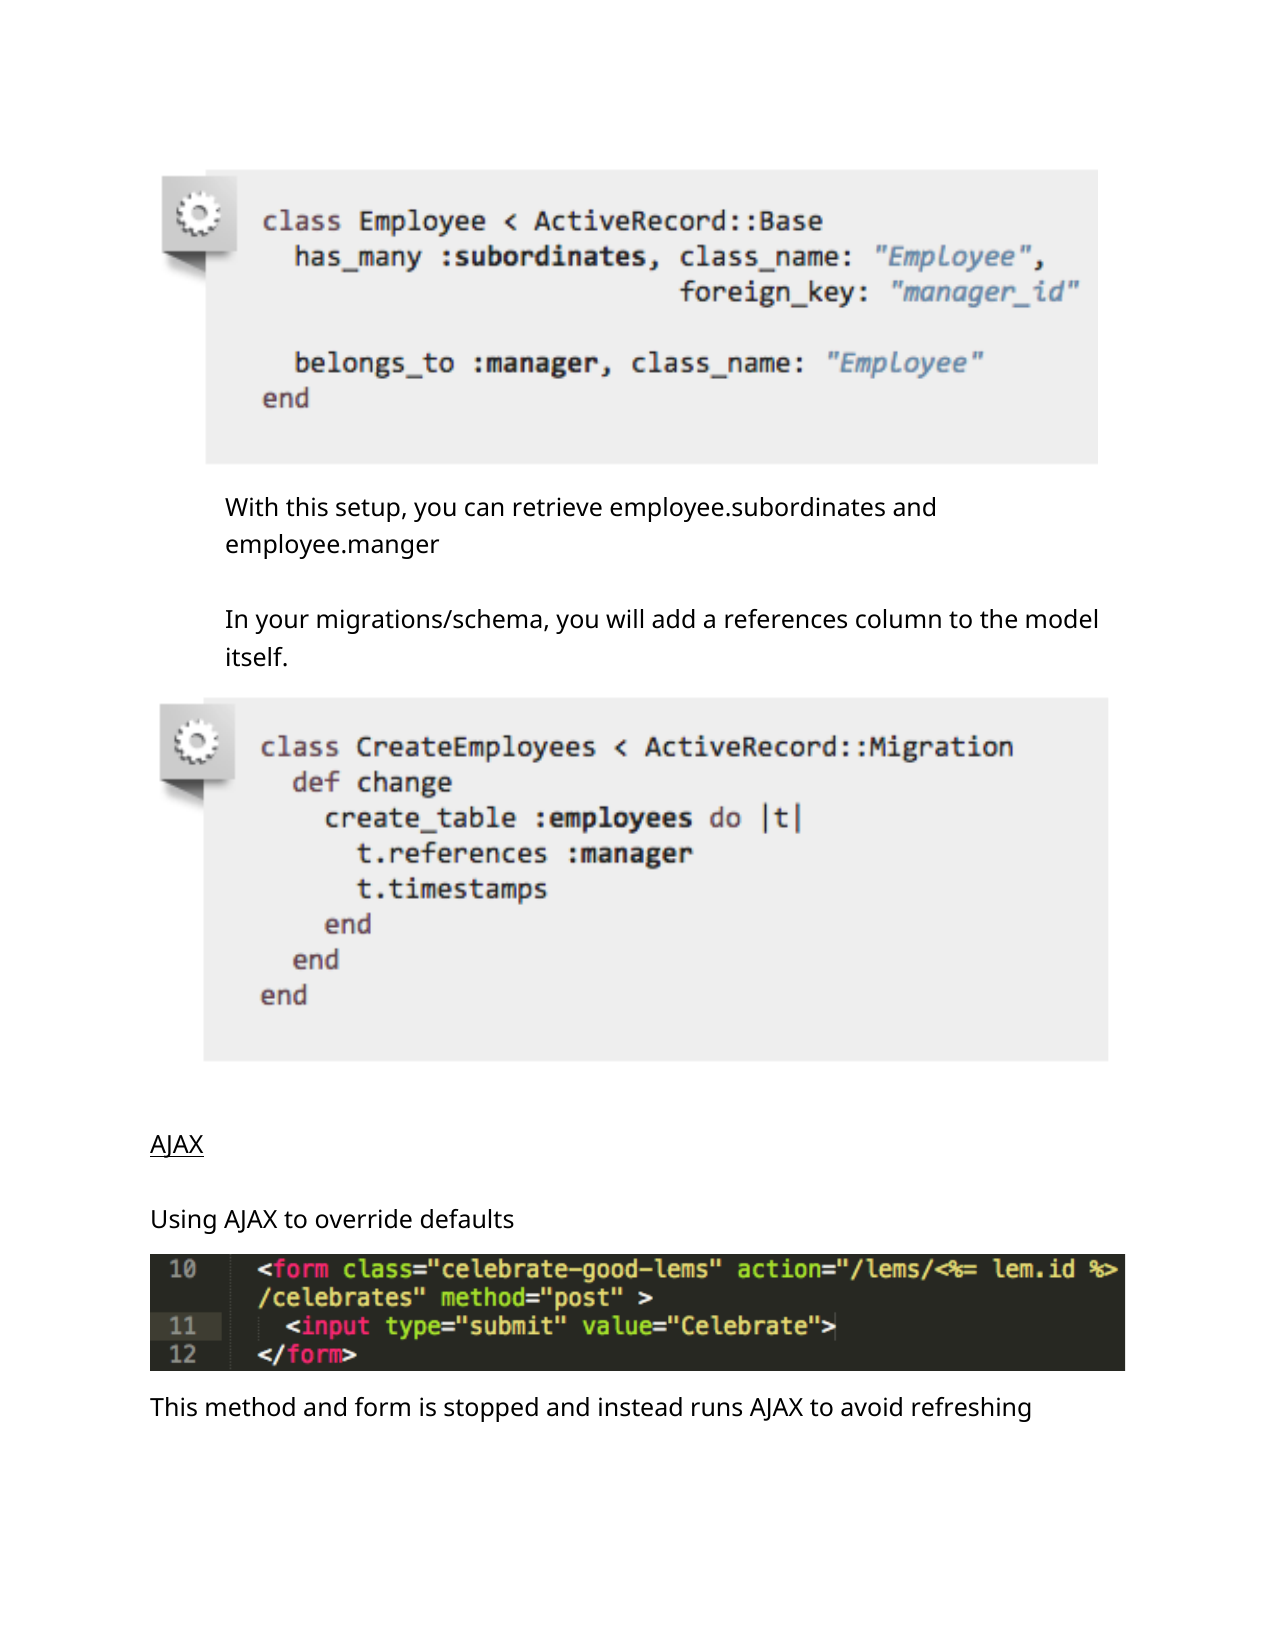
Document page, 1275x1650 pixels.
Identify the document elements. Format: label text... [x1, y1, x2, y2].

text AJAX [150, 1125, 1125, 1162]
picture [150, 1254, 1125, 1371]
picture [150, 162, 1098, 475]
text In your migrations/schema, you will add a references column to the model itself. [225, 600, 1125, 675]
text This method and form is stopped and instead runs AJAX to avoid refreshing [150, 1387, 1125, 1425]
picture [150, 692, 1109, 1070]
text With this setup, you can retrieve employee.subordinates and employee.manger [225, 487, 1125, 562]
text Using AJAX to override defaults [150, 1200, 1125, 1237]
